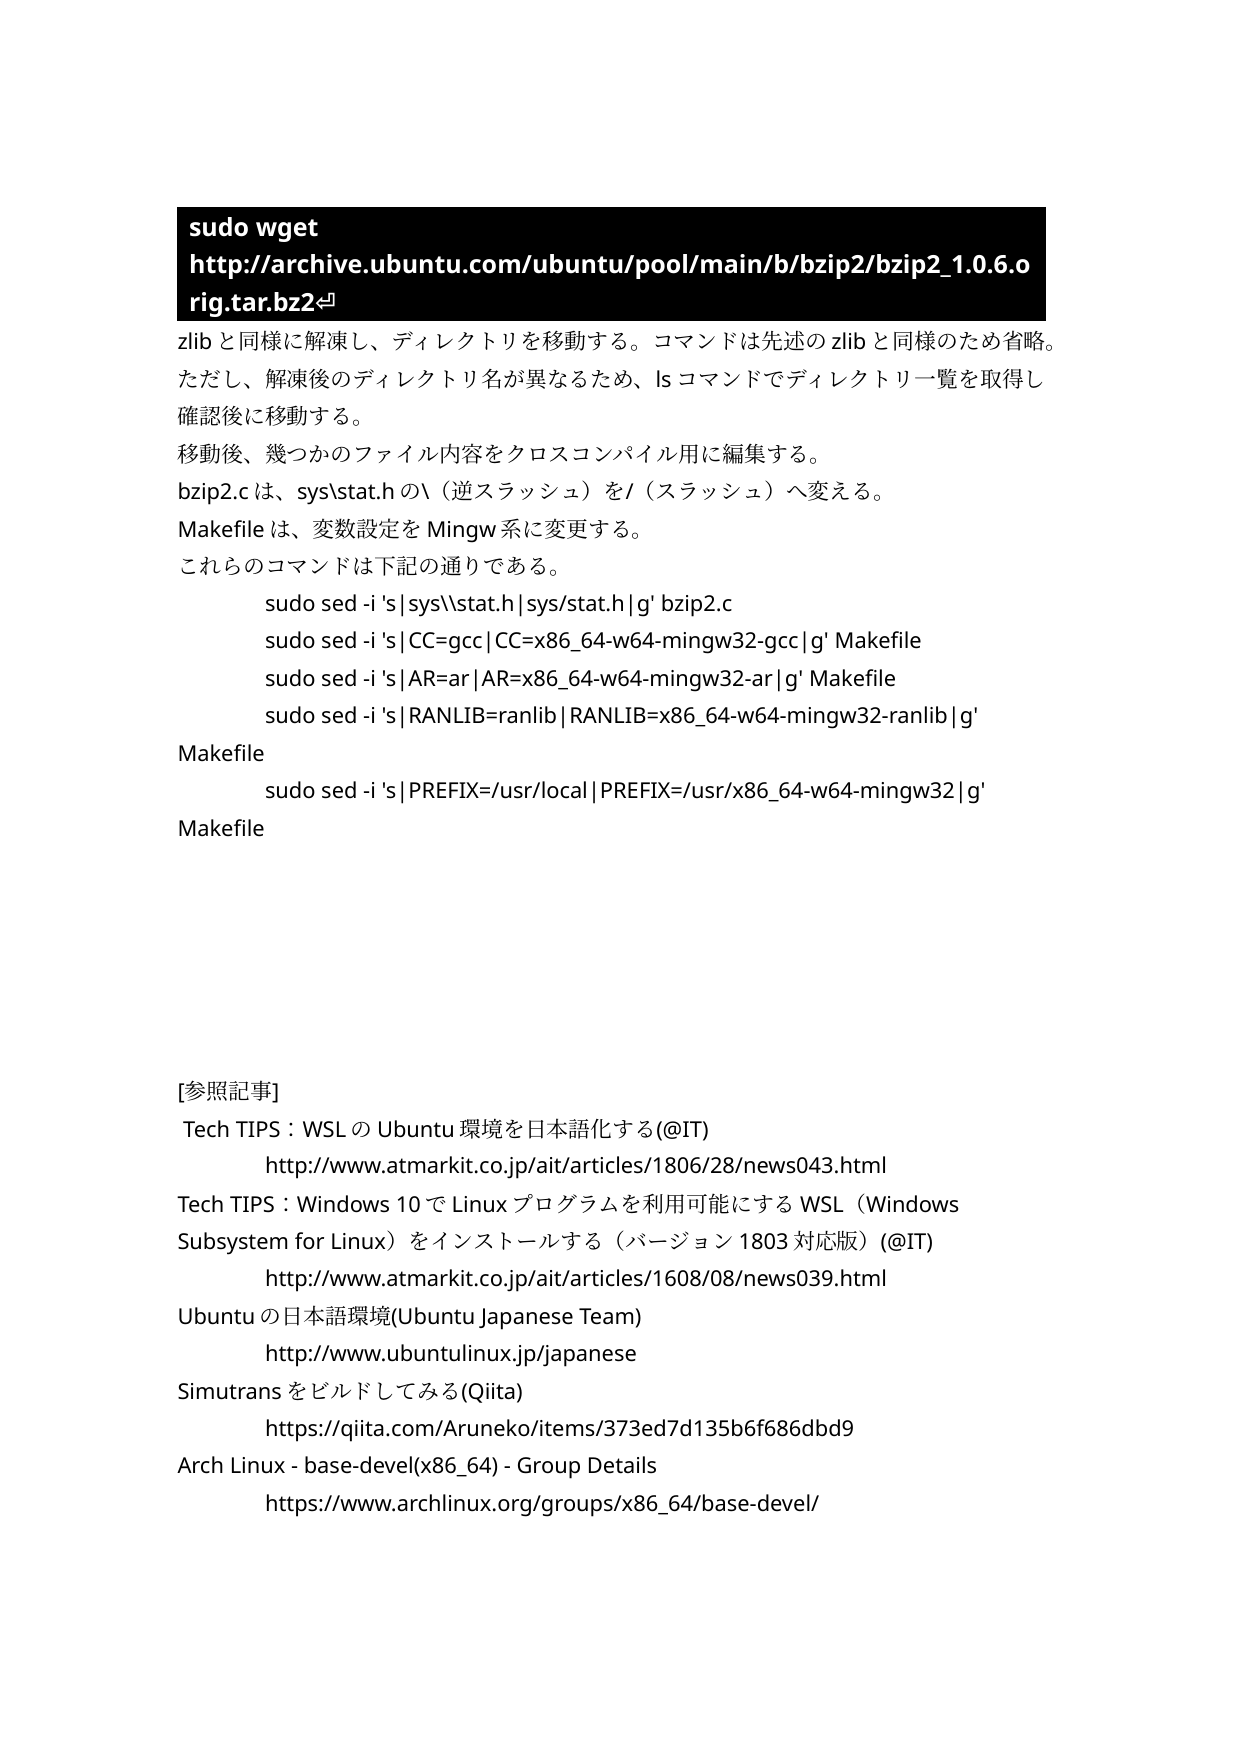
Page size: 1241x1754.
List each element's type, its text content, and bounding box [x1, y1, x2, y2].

text https://www.archlinux.org/groups/x86_64/base-devel/ [177, 1484, 1063, 1521]
text Tech TIPS：Windows 10でLinuxプログラムを利用可能にするWSL（Windows Subsystem for Linux）をインストールする（バージョン1803対応版）(@IT) [177, 1184, 1063, 1259]
text sudo sed -i 's|AR=ar|AR=x86_64-w64-mingw32-ar|g' Makefile [177, 659, 1063, 696]
text Tech TIPS：WSLのUbuntu環境を日本語化する(@IT) [177, 1109, 1063, 1146]
text http://www.atmarkit.co.jp/ait/articles/1608/08/news039.html [177, 1259, 1063, 1296]
text http://www.atmarkit.co.jp/ait/articles/1806/28/news043.html [177, 1146, 1063, 1184]
text sudo sed -i 's|CC=gcc|CC=x86_64-w64-mingw32-gcc|g' Makefile [177, 621, 1063, 659]
text これらのコマンドは下記の通りである。 [177, 546, 1063, 584]
text zlibと同様に解凍し、ディレクトリを移動する。コマンドは先述のzlibと同様のため省略。 [177, 321, 1063, 359]
text sudo sed -i 's|PREFIX=/usr/local|PREFIX=/usr/x86_64-w64-mingw32|g' Makefile [177, 771, 1063, 846]
text Makefileは、変数設定をMingw系に変更する。 [177, 509, 1063, 546]
text Simutransをビルドしてみる(Qiita) [177, 1371, 1063, 1409]
text https://qiita.com/Aruneko/items/373ed7d135b6f686dbd9 [177, 1409, 1063, 1446]
table_header sudo wget http://archive.ubuntu.com/ubuntu/pool/main/b/bzip2/bzip2_1.0.6.orig.tar.bz2⏎ [178, 208, 1044, 320]
text [参照記事] [177, 1071, 1063, 1109]
text http://www.ubuntulinux.jp/japanese [177, 1334, 1063, 1371]
text bzip2.cは、sys\stat.hの\（逆スラッシュ）を/（スラッシュ）へ変える。 [177, 471, 1063, 509]
text Arch Linux - base-devel(x86_64) - Group Details [177, 1446, 1063, 1484]
text Ubuntuの日本語環境(Ubuntu Japanese Team) [177, 1296, 1063, 1334]
text sudo sed -i 's|RANLIB=ranlib|RANLIB=x86_64-w64-mingw32-ranlib|g' Makefile [177, 696, 1063, 771]
text sudo sed -i 's|sys\\stat.h|sys/stat.h|g' bzip2.c [177, 584, 1063, 621]
text 移動後、幾つかのファイル内容をクロスコンパイル用に編集する。 [177, 434, 1063, 471]
text ただし、解凍後のディレクトリ名が異なるため、lsコマンドでディレクトリ一覧を取得し確認後に移動する。 [177, 359, 1063, 434]
